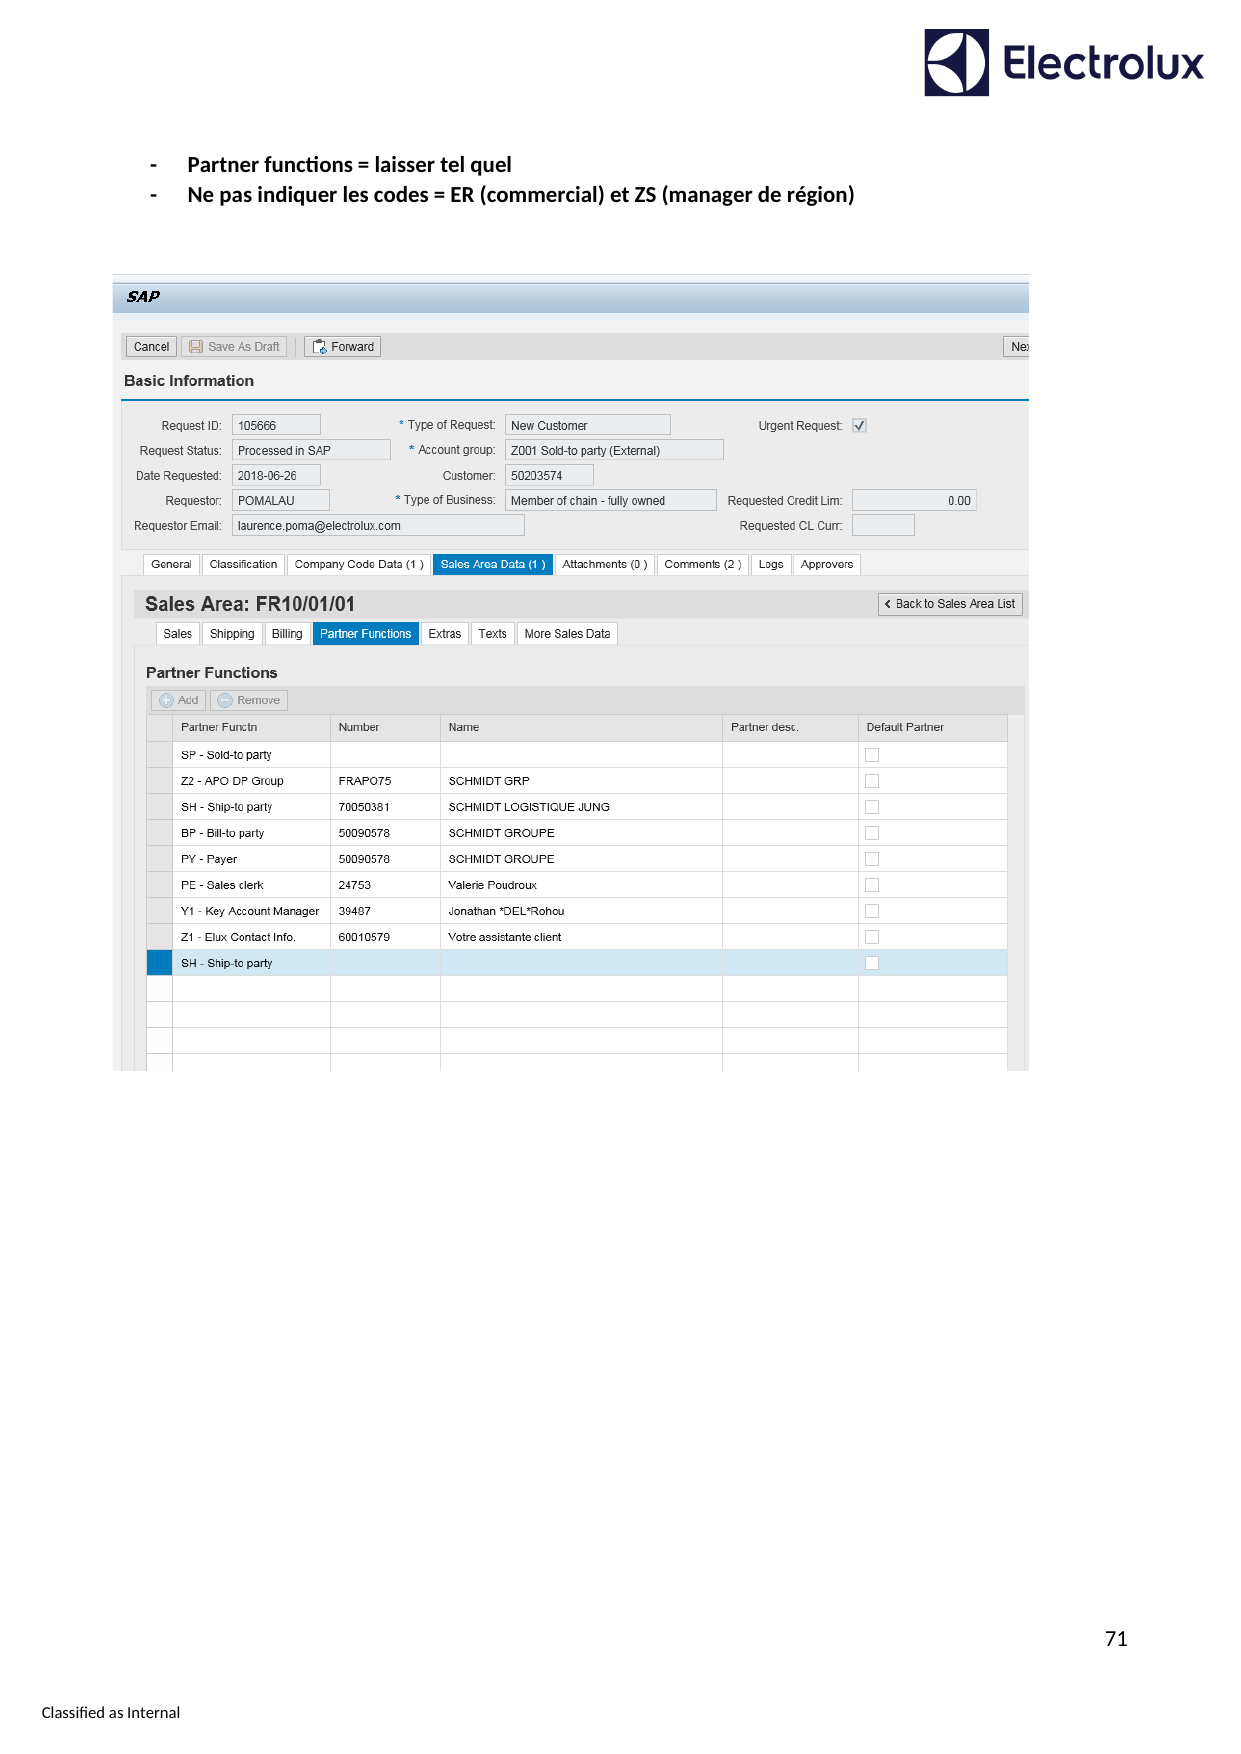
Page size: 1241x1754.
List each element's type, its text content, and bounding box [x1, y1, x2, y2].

picture [922, 28, 1207, 99]
list Ne pas indiquer les codes = ER (commercial) et ZS (manager de région) [150, 180, 1128, 208]
list Partner functions = laisser tel quel [150, 150, 1128, 178]
picture [112, 273, 1029, 1071]
